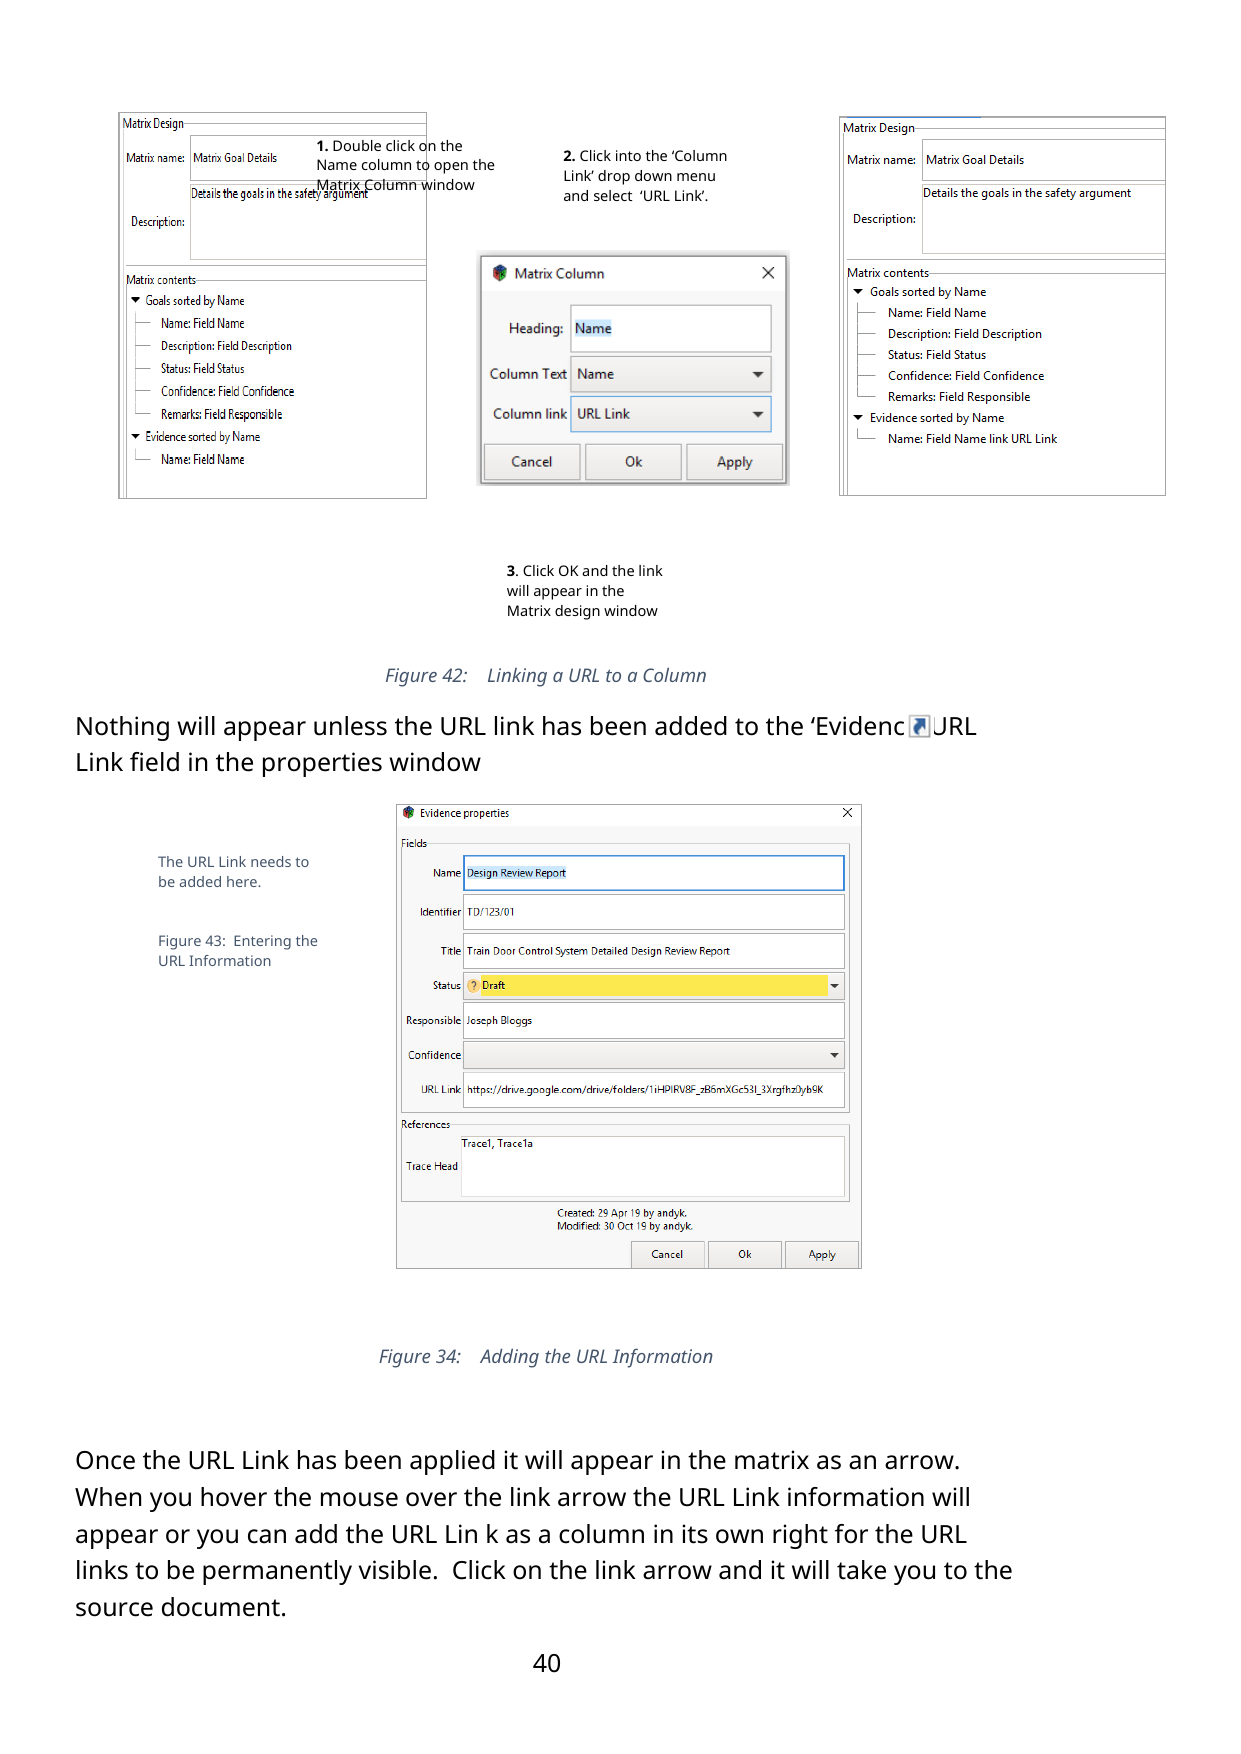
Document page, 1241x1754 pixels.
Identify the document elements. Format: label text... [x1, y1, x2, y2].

text Figure 42: Linking a URL to a Column [75, 662, 1019, 687]
picture [904, 711, 934, 741]
text Once the URL Link has been applied it will appear in the matrix as an arrow. When you hover the mouse over the link arrow the URL Link information will appear or you can add the URL Lin k as a column in its own right for the URL links to be permanently visible. Click on the link arrow and it will take you to the source document. [75, 1443, 1019, 1624]
picture [476, 250, 790, 486]
picture [119, 113, 426, 498]
picture [840, 117, 1165, 495]
picture [397, 805, 861, 1268]
text Nothing will appear unless the URL link has been added to the ‘Evidence’ URL Link field in the properties window [75, 708, 1019, 779]
text Figure 34: Adding the URL Information [75, 1343, 1019, 1368]
